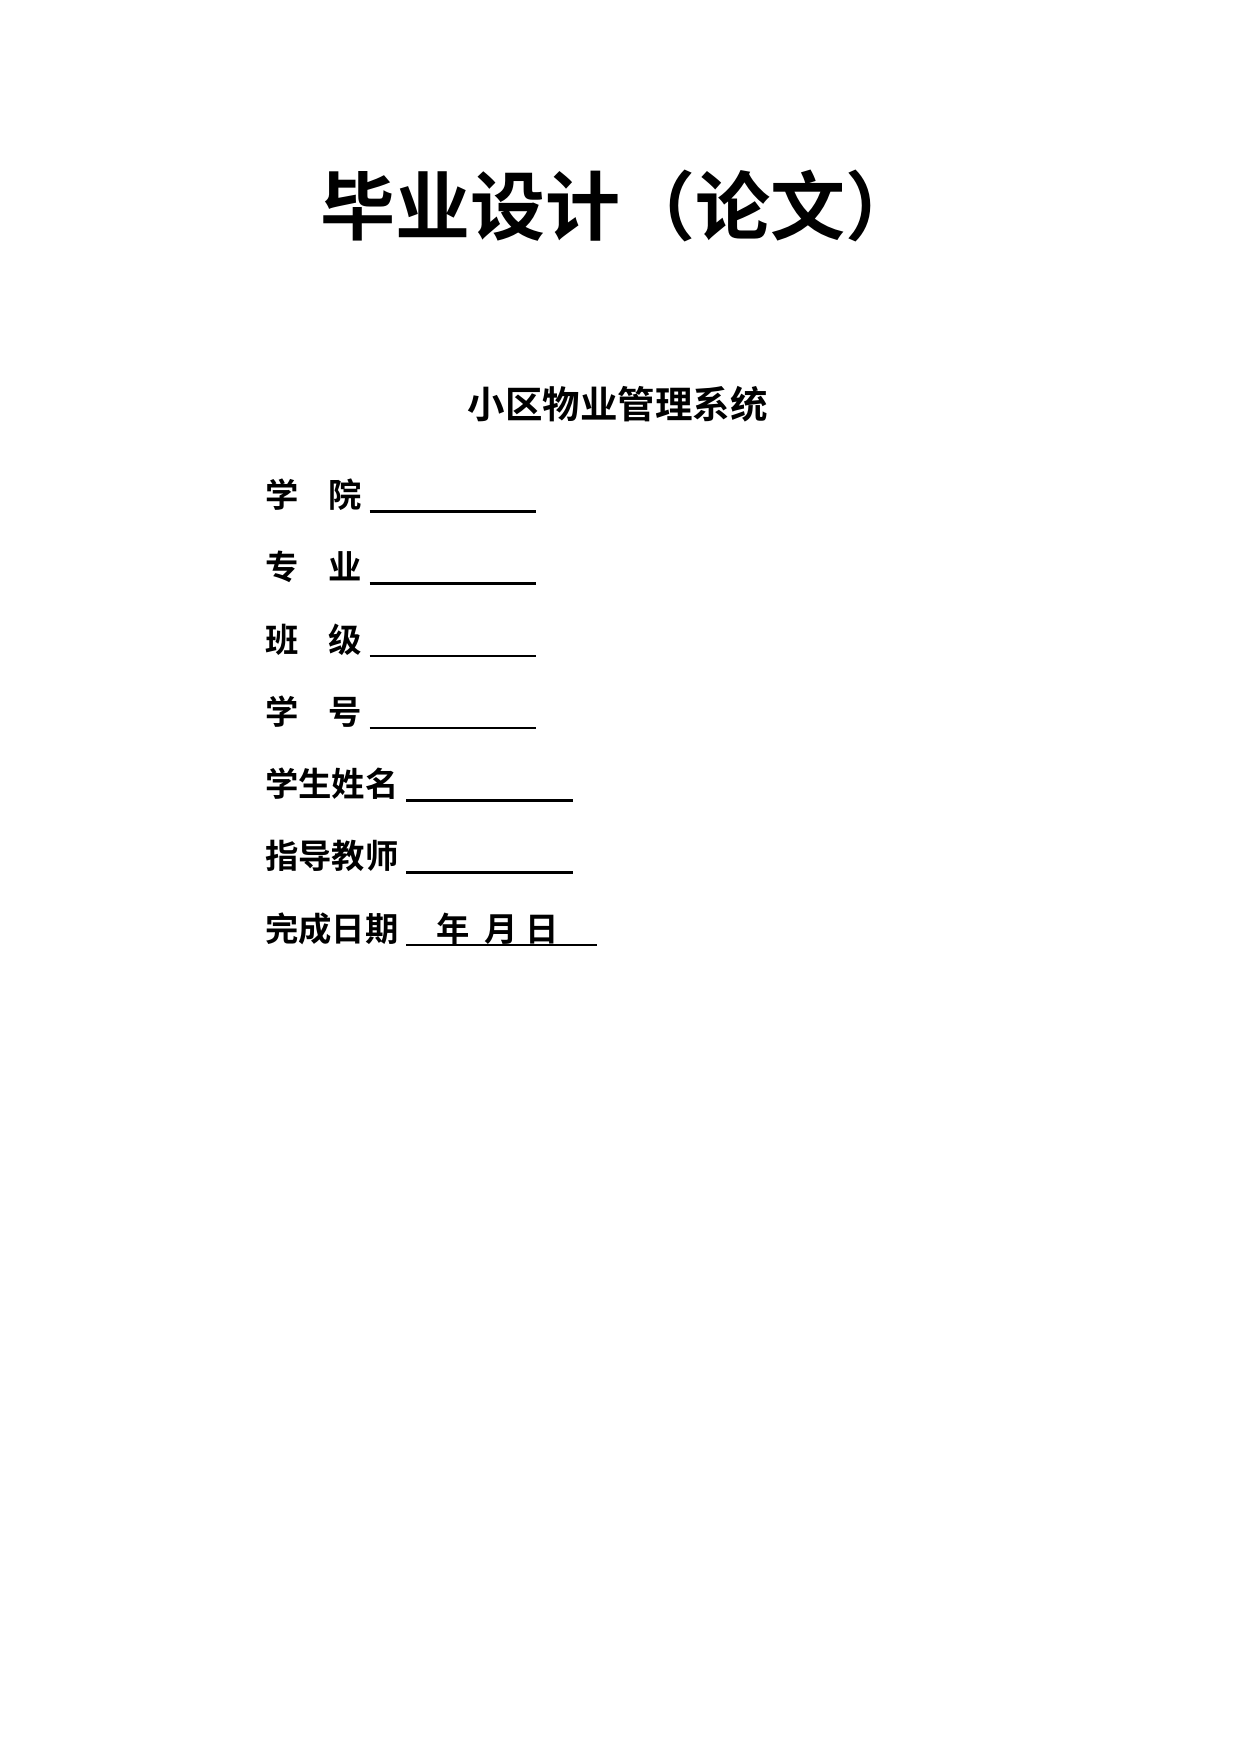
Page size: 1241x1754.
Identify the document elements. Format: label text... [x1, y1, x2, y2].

text 学 号 [148, 686, 1092, 734]
text 专 业 [148, 541, 1092, 589]
text 学 院 [148, 469, 1092, 517]
text 毕业设计（论文） [148, 148, 1092, 256]
text 学生姓名 [148, 758, 1092, 806]
text 完成日期 年 月 日 [148, 902, 1092, 951]
text 班 级 [148, 613, 1092, 662]
text 指导教师 [148, 830, 1092, 878]
text 小区物业管理系统 [148, 375, 1092, 429]
